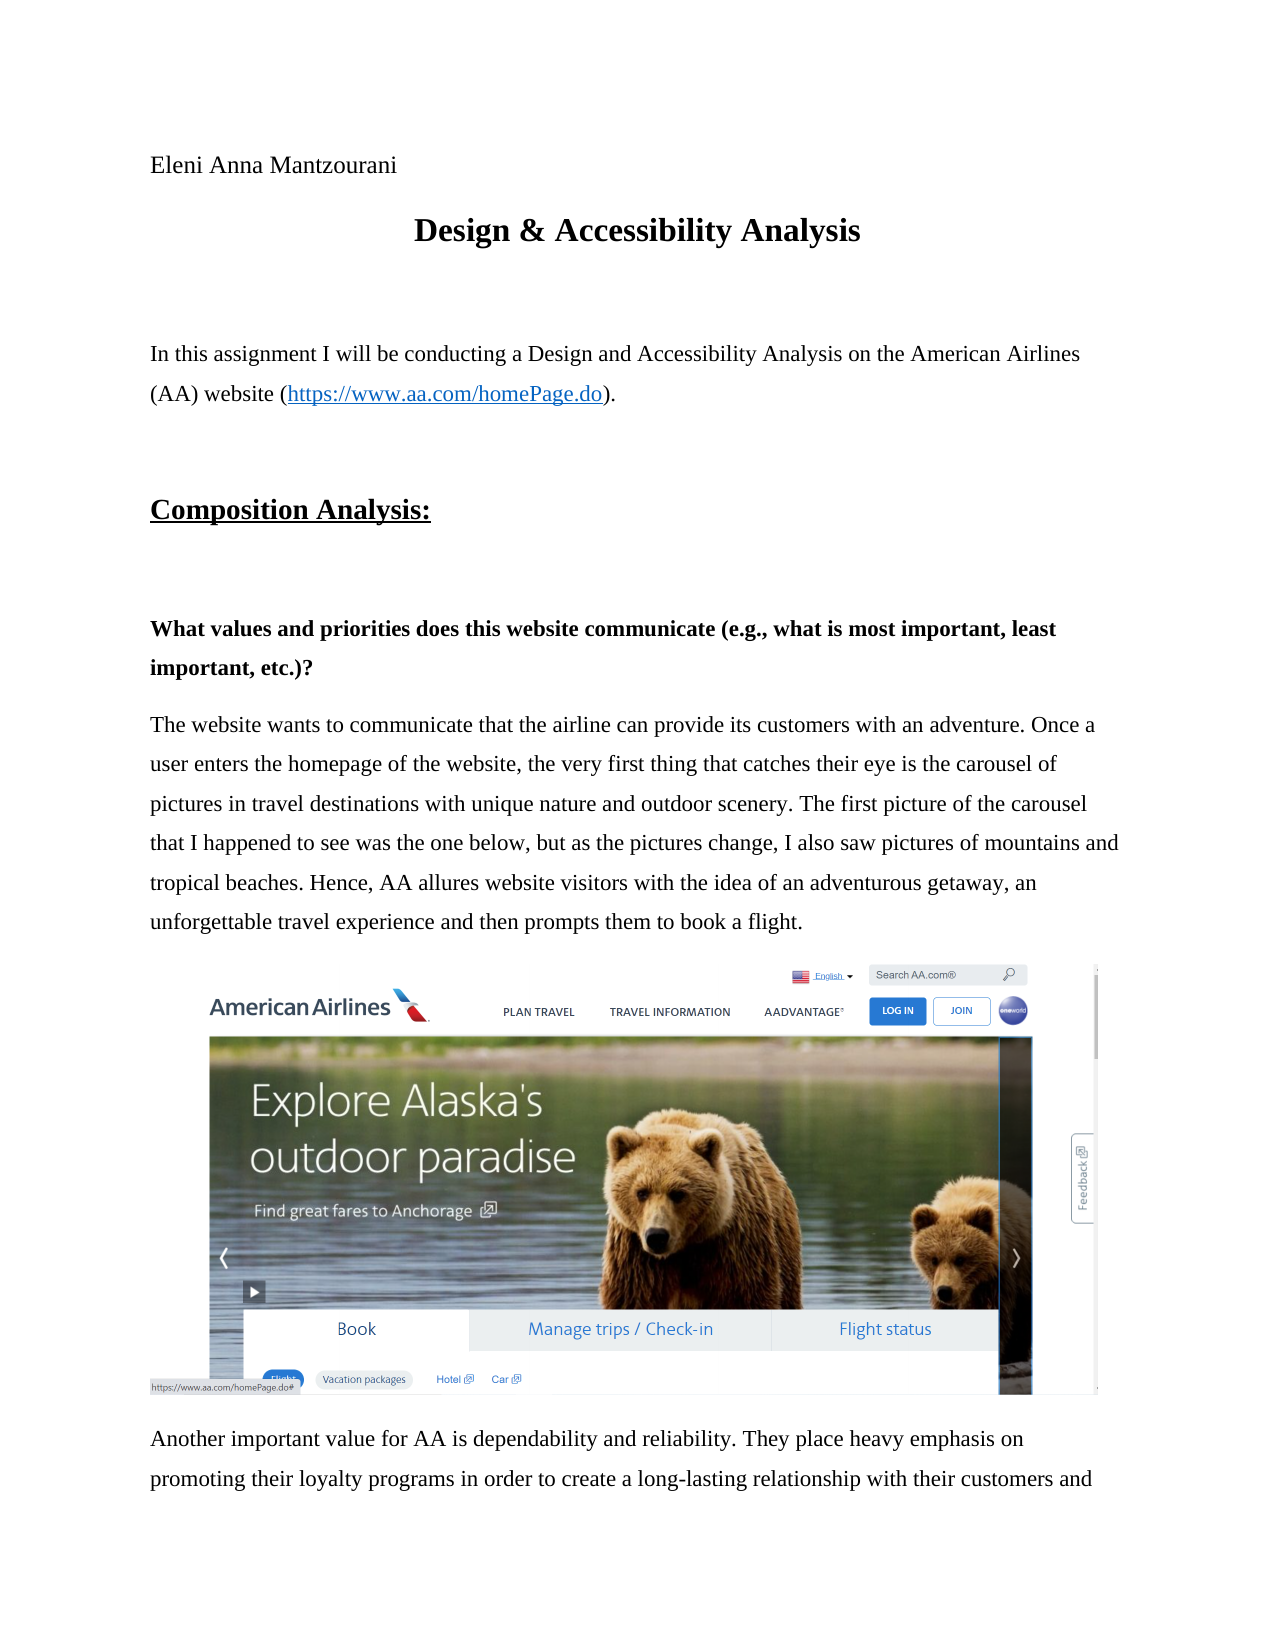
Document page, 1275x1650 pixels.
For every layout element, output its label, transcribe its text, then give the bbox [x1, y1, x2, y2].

text Composition Analysis: [150, 492, 1125, 525]
text What values and priorities does this website communicate (e.g., what is most important, least important, etc.)? [150, 615, 1125, 681]
text Eleni Anna Mantzourani [150, 150, 1125, 179]
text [150, 1425, 1125, 1491]
text Design & Accessibility Analysis [150, 210, 1125, 248]
text In this assignment I will be conducting a Design and Accessibility Analysis on the American Airlines (AA) website (https://www.aa.com/homePage.do). [150, 340, 1125, 406]
picture [150, 964, 1098, 1395]
text The website wants to communicate that the airline can provide its customers with an adventure. Once a user enters the homepage of the website, the very first thing that catches their eye is the carousel of pictures in travel destinations with unique nature and outdoor scenery. The first picture of the carousel that I happened to see was the one below, but as the pictures change, I also saw pictures of mountains and tropical beaches. Hence, AA allures website visitors with the idea of an adventurous getaway, an unforgettable travel experience and then prompts them to book a flight. [150, 711, 1125, 934]
